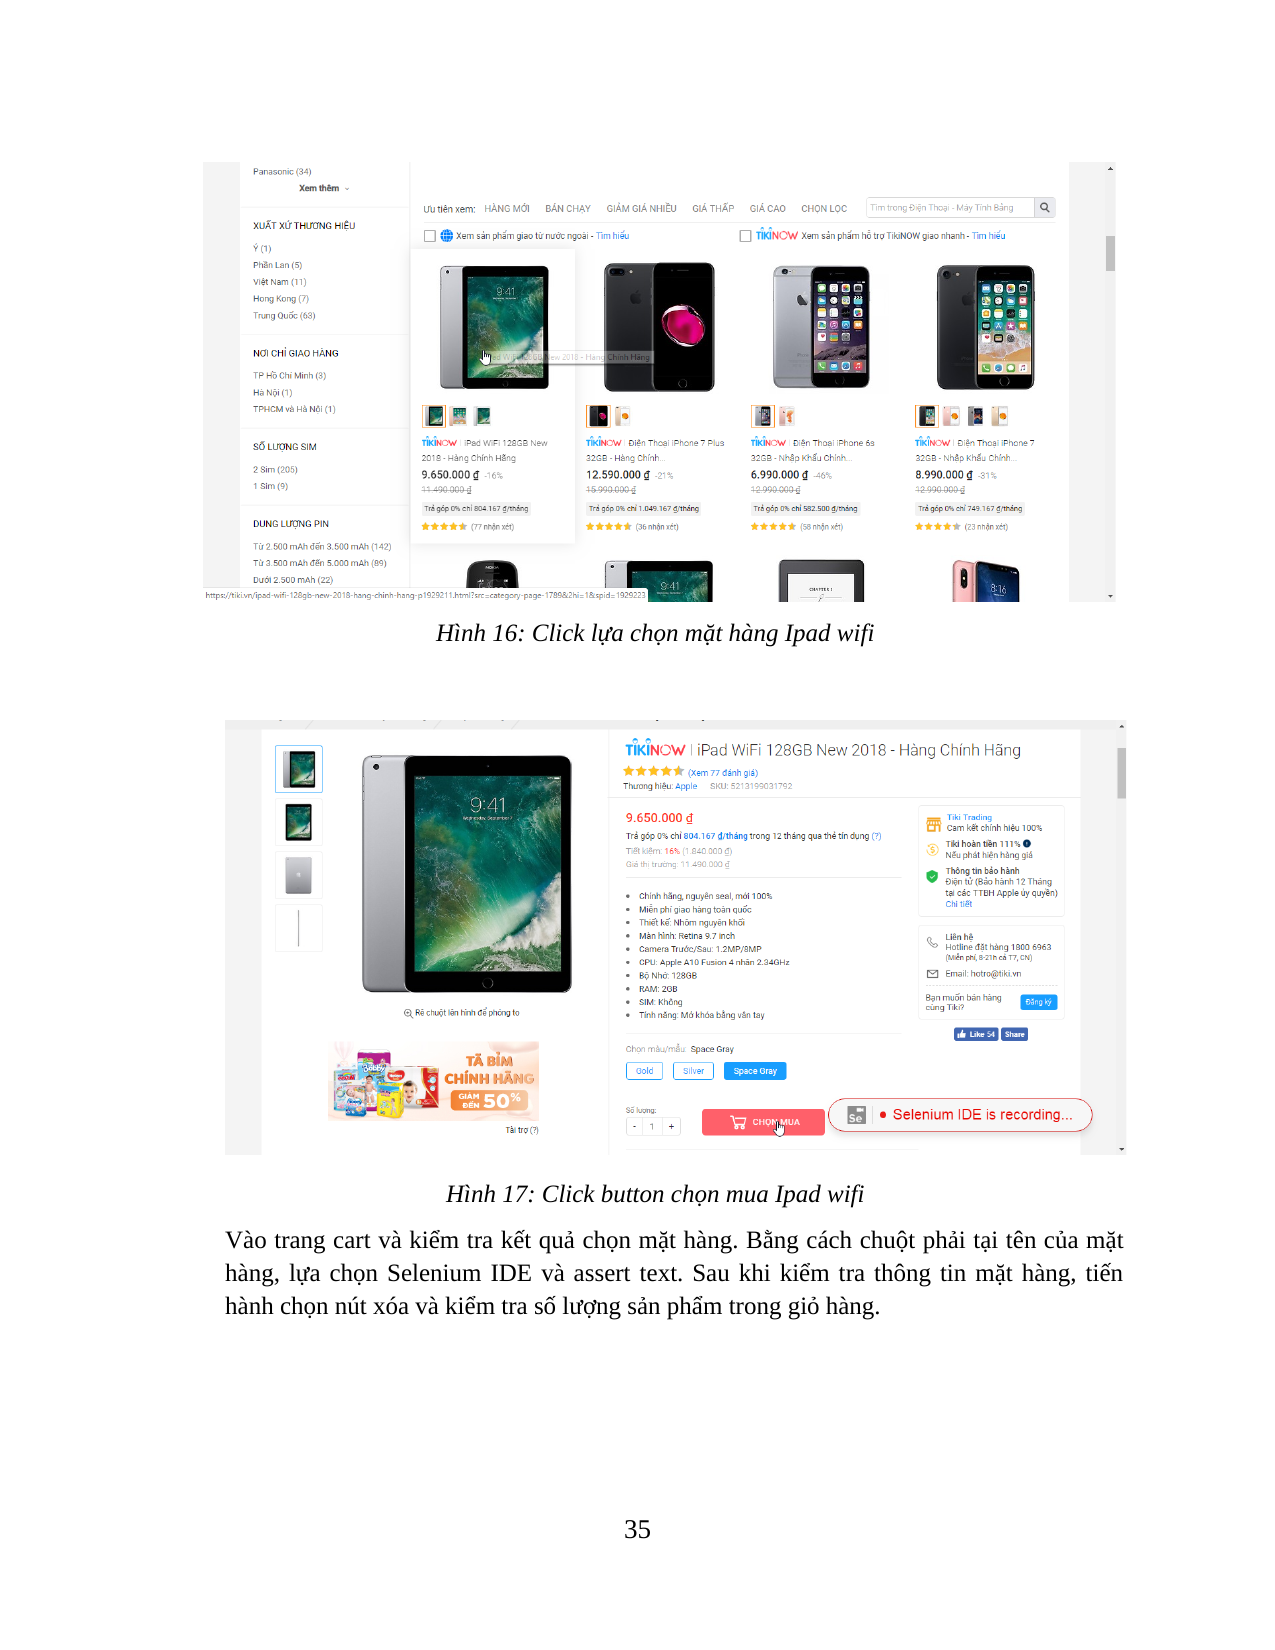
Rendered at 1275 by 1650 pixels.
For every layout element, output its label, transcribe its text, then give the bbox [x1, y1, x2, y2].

picture [203, 162, 1116, 602]
picture [225, 720, 1127, 1155]
text Hình : Click button chọn mua Ipad wifi [187, 1179, 1125, 1208]
text Vào trang cart và kiểm tra kết quả chọn mặt hàng. Bằng cách chuột phải tại tên của mặt hàng, lựa chọn Selenium IDE và assert text. Sau khi kiểm tra thông tin mặt hàng, tiến hành chọn nút xóa và kiểm tra số lượng sản phẩm trong giỏ hàng. [187, 1225, 1125, 1320]
text Hình : Click lựa chọn mặt hàng Ipad wifi [187, 618, 1125, 647]
